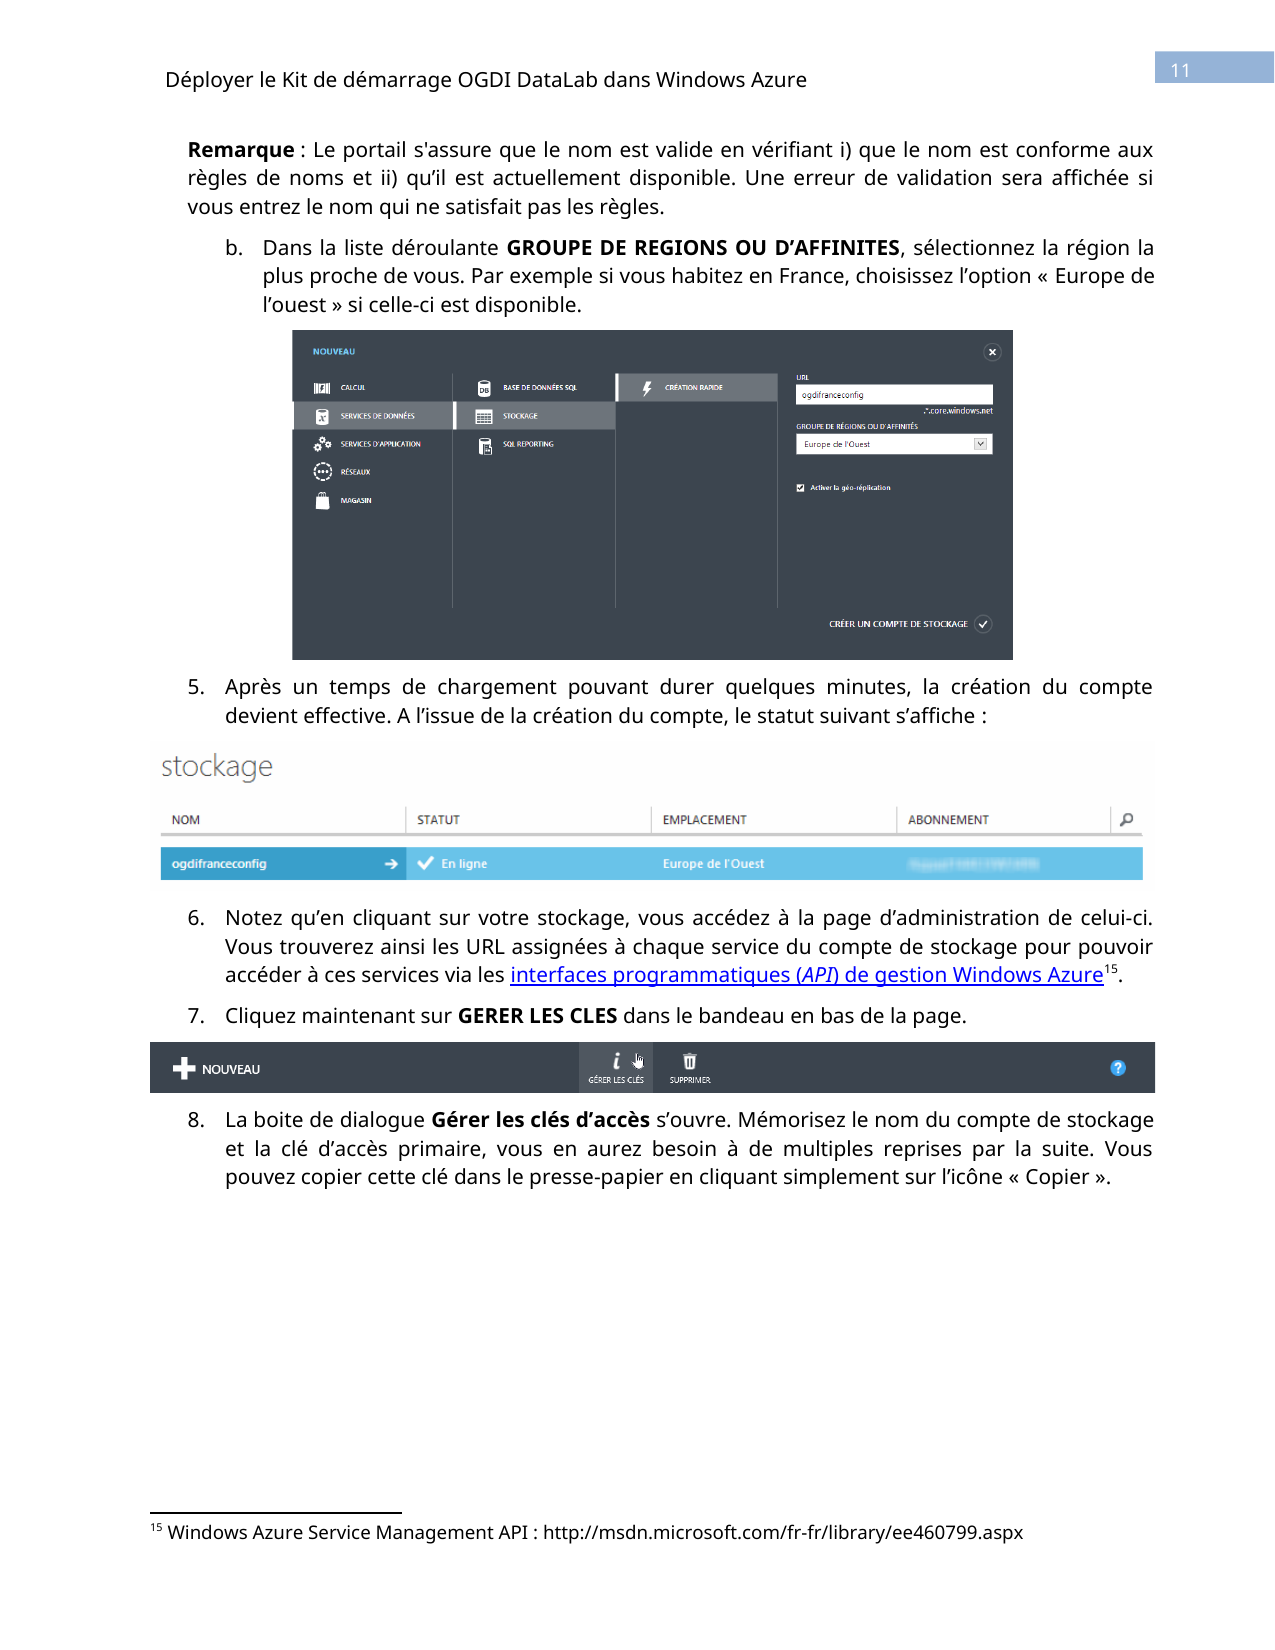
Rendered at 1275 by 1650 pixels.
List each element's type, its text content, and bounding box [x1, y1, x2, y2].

list Notez qu’en cliquant sur votre stockage, vous accédez à la page d’administration de celui-ci. Vous trouverez ainsi les URL assignées à chaque service du compte de stockage pour pouvoir accéder à ces services via les interfaces programmatiques (API) de gestion Windows Azure. [187, 903, 1155, 989]
list Remarque : Le portail s'assure que le nom est valide en vérifiant i) que le nom est conforme aux règles de noms et ii) qu’il est actuellement disponible. Une erreur de validation sera affichée si vous entrez le nom qui ne satisfait pas les règles. [187, 135, 1155, 220]
picture [292, 330, 1013, 660]
picture [150, 1042, 1155, 1093]
list Dans la liste déroulante GROUPE DE REGIONS OU D’AFFINITES, sélectionnez la région la plus proche de vous. Par exemple si vous habitez en France, choisissez l’option « Europe de l’ouest » si celle-ci est disponible. [225, 233, 1155, 318]
picture [150, 741, 1155, 891]
list Après un temps de chargement pouvant durer quelques minutes, la création du compte devient effective. A l’issue de la création du compte, le statut suivant s’affiche : [187, 672, 1155, 729]
list La boite de dialogue Gérer les clés d’accès s’ouvre. Mémorisez le nom du compte de stockage et la clé d’accès primaire, vous en aurez besoin à de multiples reprises par la suite. Vous pouvez copier cette clé dans le presse-papier en cliquant simplement sur l’icône « Copier ». [187, 1106, 1155, 1191]
list Cliquez maintenant sur GERER LES CLES dans le bandeau en bas de la page. [187, 1001, 1155, 1030]
